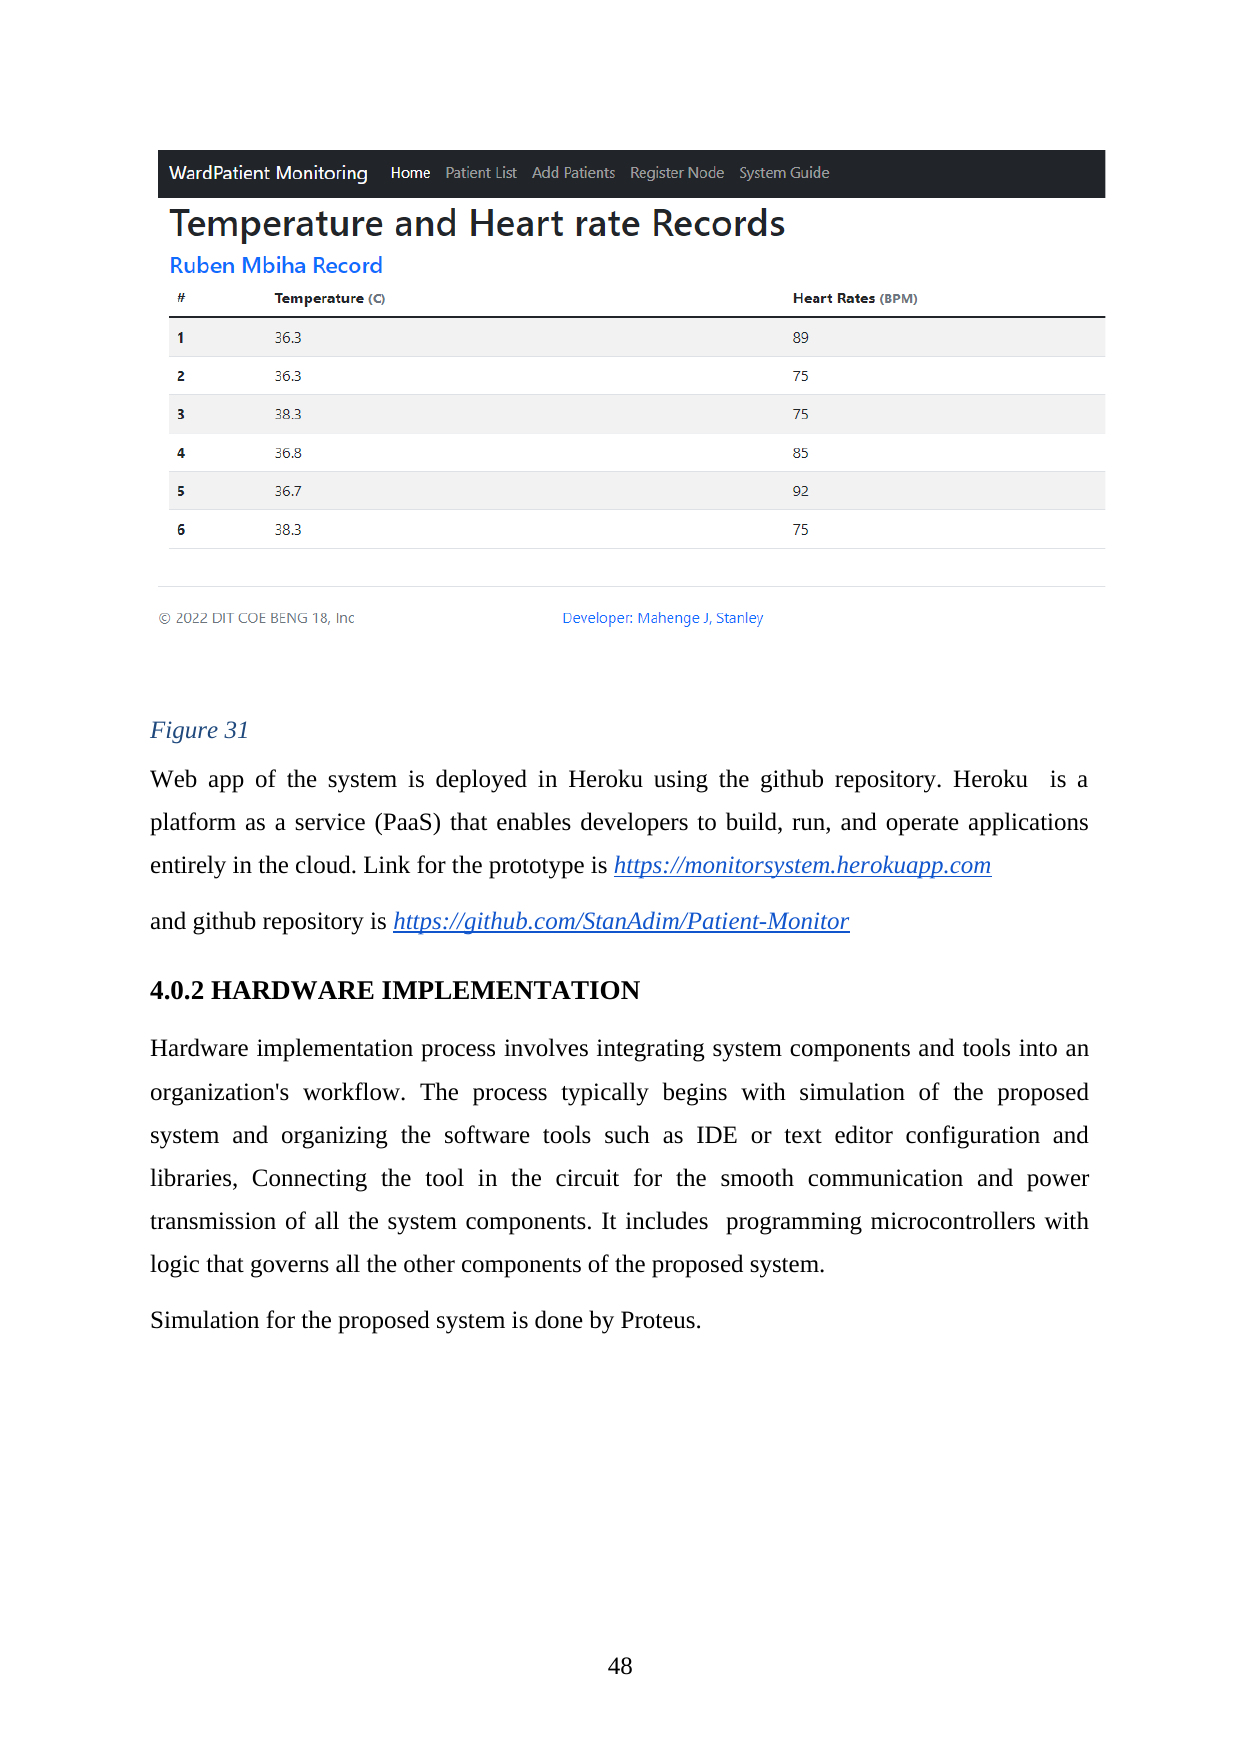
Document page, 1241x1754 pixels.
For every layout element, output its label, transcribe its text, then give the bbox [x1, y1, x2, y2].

subtitle 4.0.2 HARDWARE IMPLEMENTATION [150, 974, 1090, 1006]
text Web app of the system is deployed in Heroku using the github repository. Heroku is a platform as a service (PaaS) that enables developers to build, run, and operate applications entirely in the cloud. Link for the prototype is https://monitorsystem.herokuapp.com [150, 764, 1090, 879]
text Simulation for the proposed system is done by Proteus. [150, 1305, 1090, 1333]
text Figure 31 [150, 715, 1090, 743]
picture [150, 150, 1106, 688]
text Hardware implementation process involves integrating system components and tools into an organization's workflow. The process typically begins with simulation of the proposed system and organizing the software tools such as IDE or text editor configuration and libraries, Connecting the tool in the circuit for the smooth communication and power transmission of all the system components. It includes programming microcontrollers with logic that governs all the other components of the proposed system. [150, 1033, 1090, 1278]
text and github repository is https://github.com/StanAdim/Patient-Monitor [150, 906, 1090, 935]
